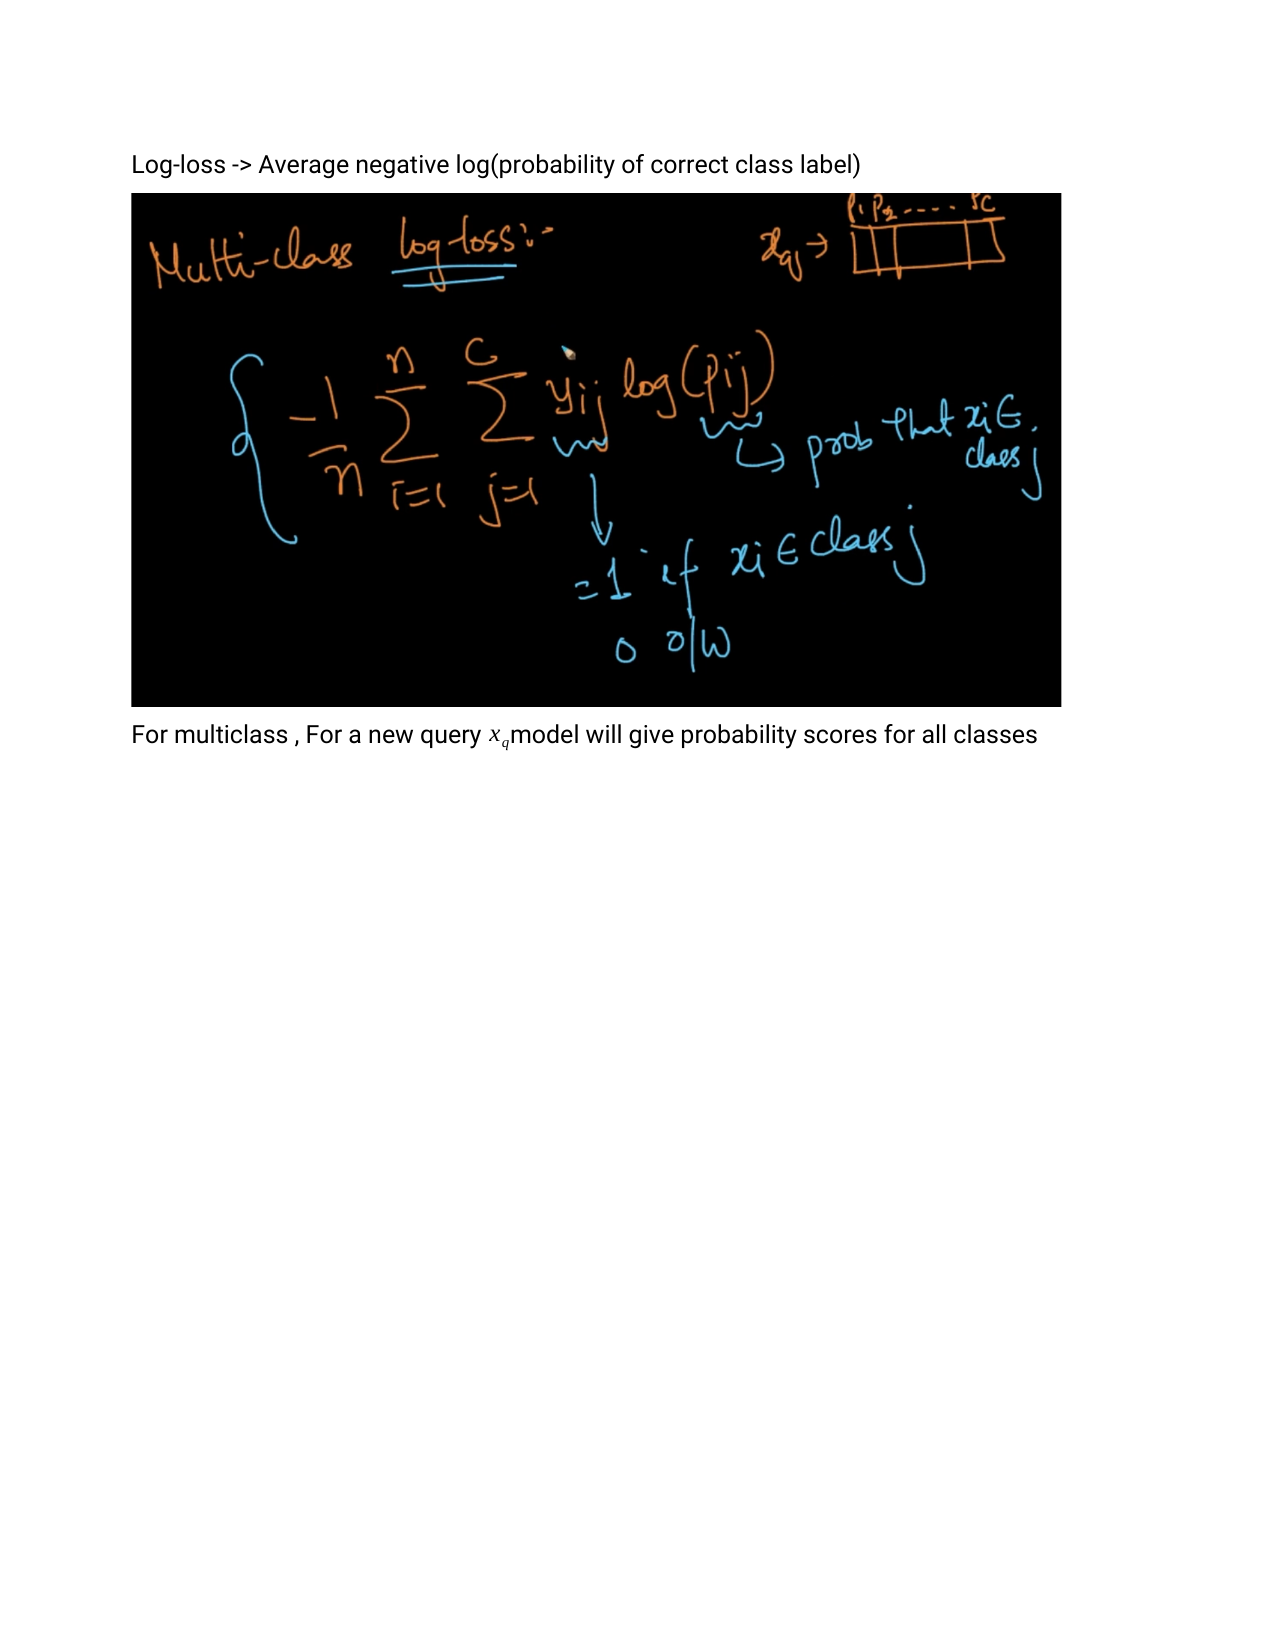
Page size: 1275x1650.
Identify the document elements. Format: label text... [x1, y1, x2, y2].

text Log-loss -> Average negative log(probability of correct class label) [131, 150, 1155, 179]
text For multiclass , For a new query model will give probability scores for all classes [131, 719, 1155, 751]
picture [131, 193, 1062, 707]
